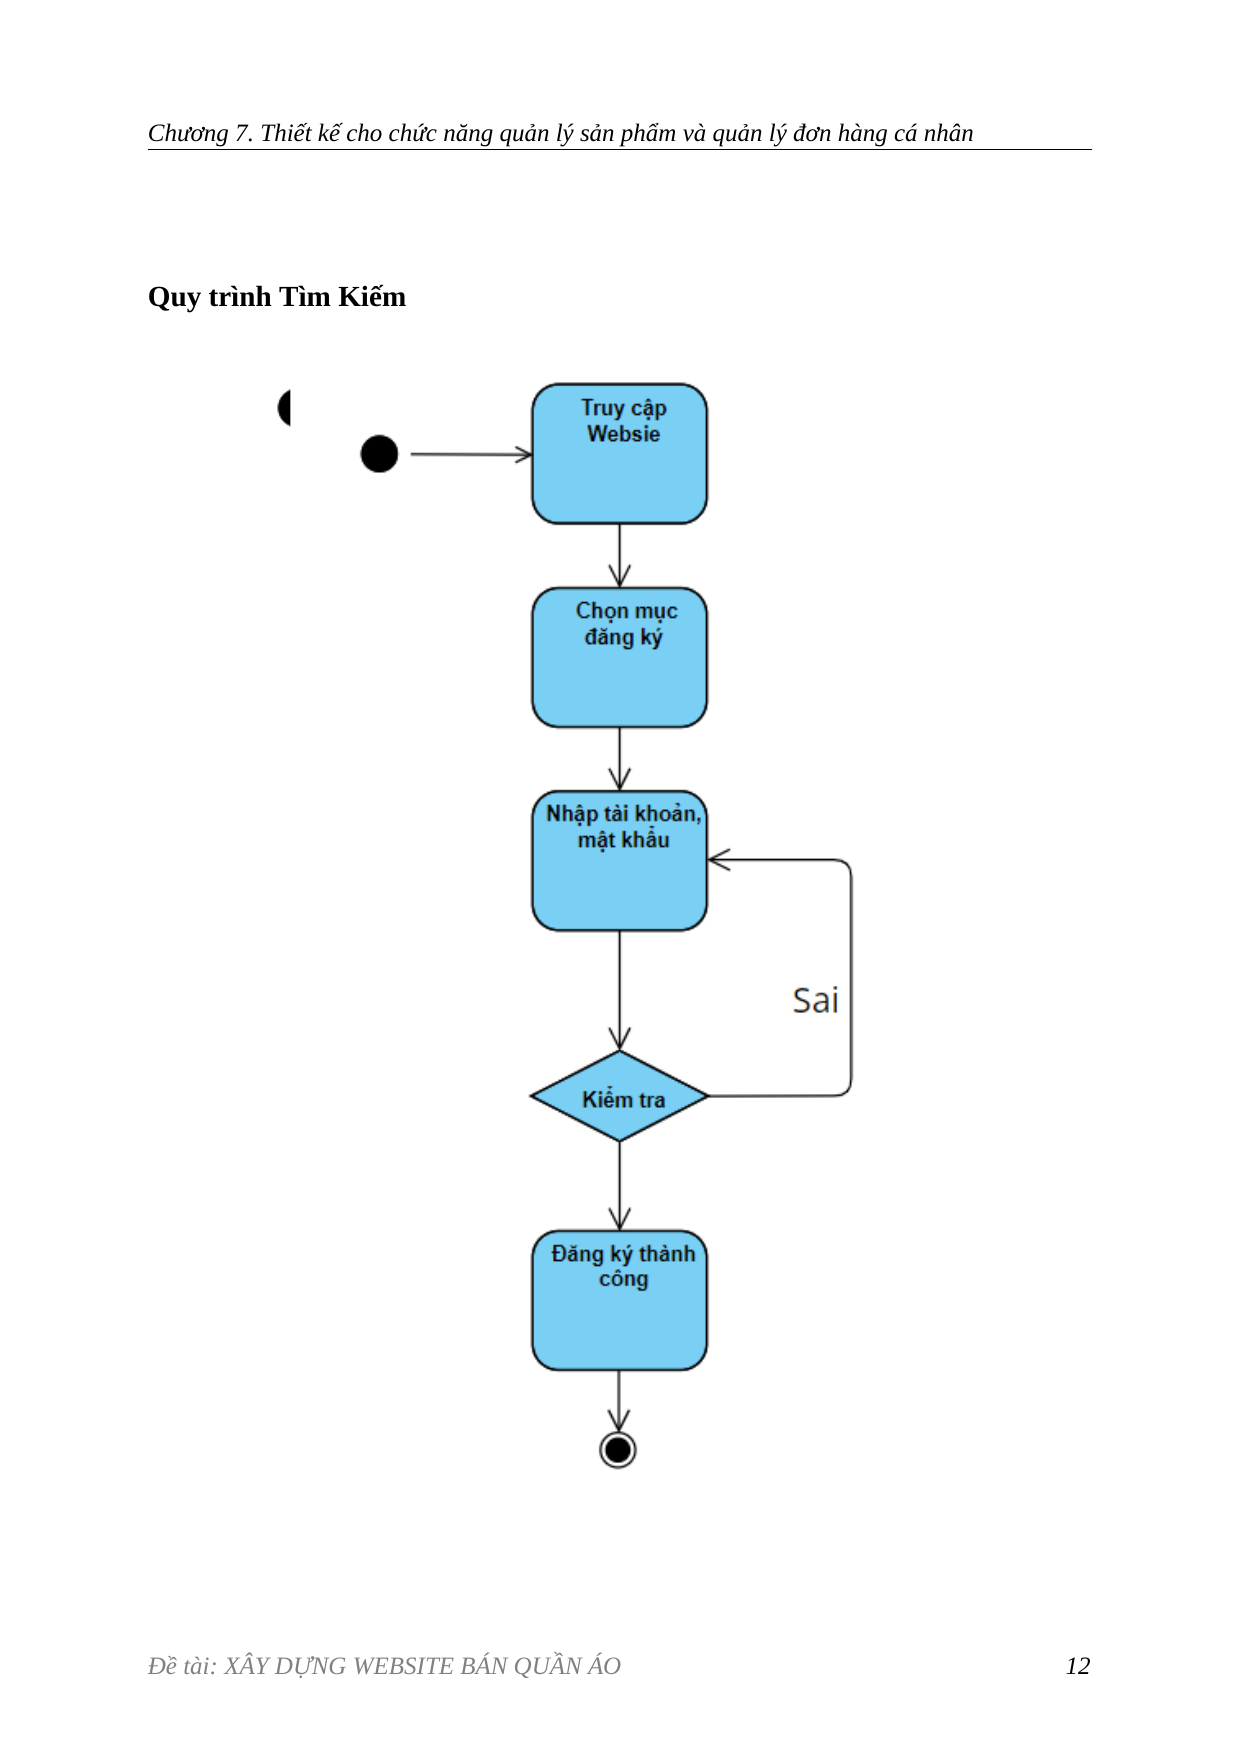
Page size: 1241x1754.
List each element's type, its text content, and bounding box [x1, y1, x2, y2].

subtitle Quy trình Tìm Kiếm [148, 269, 1092, 315]
picture [266, 319, 973, 1512]
